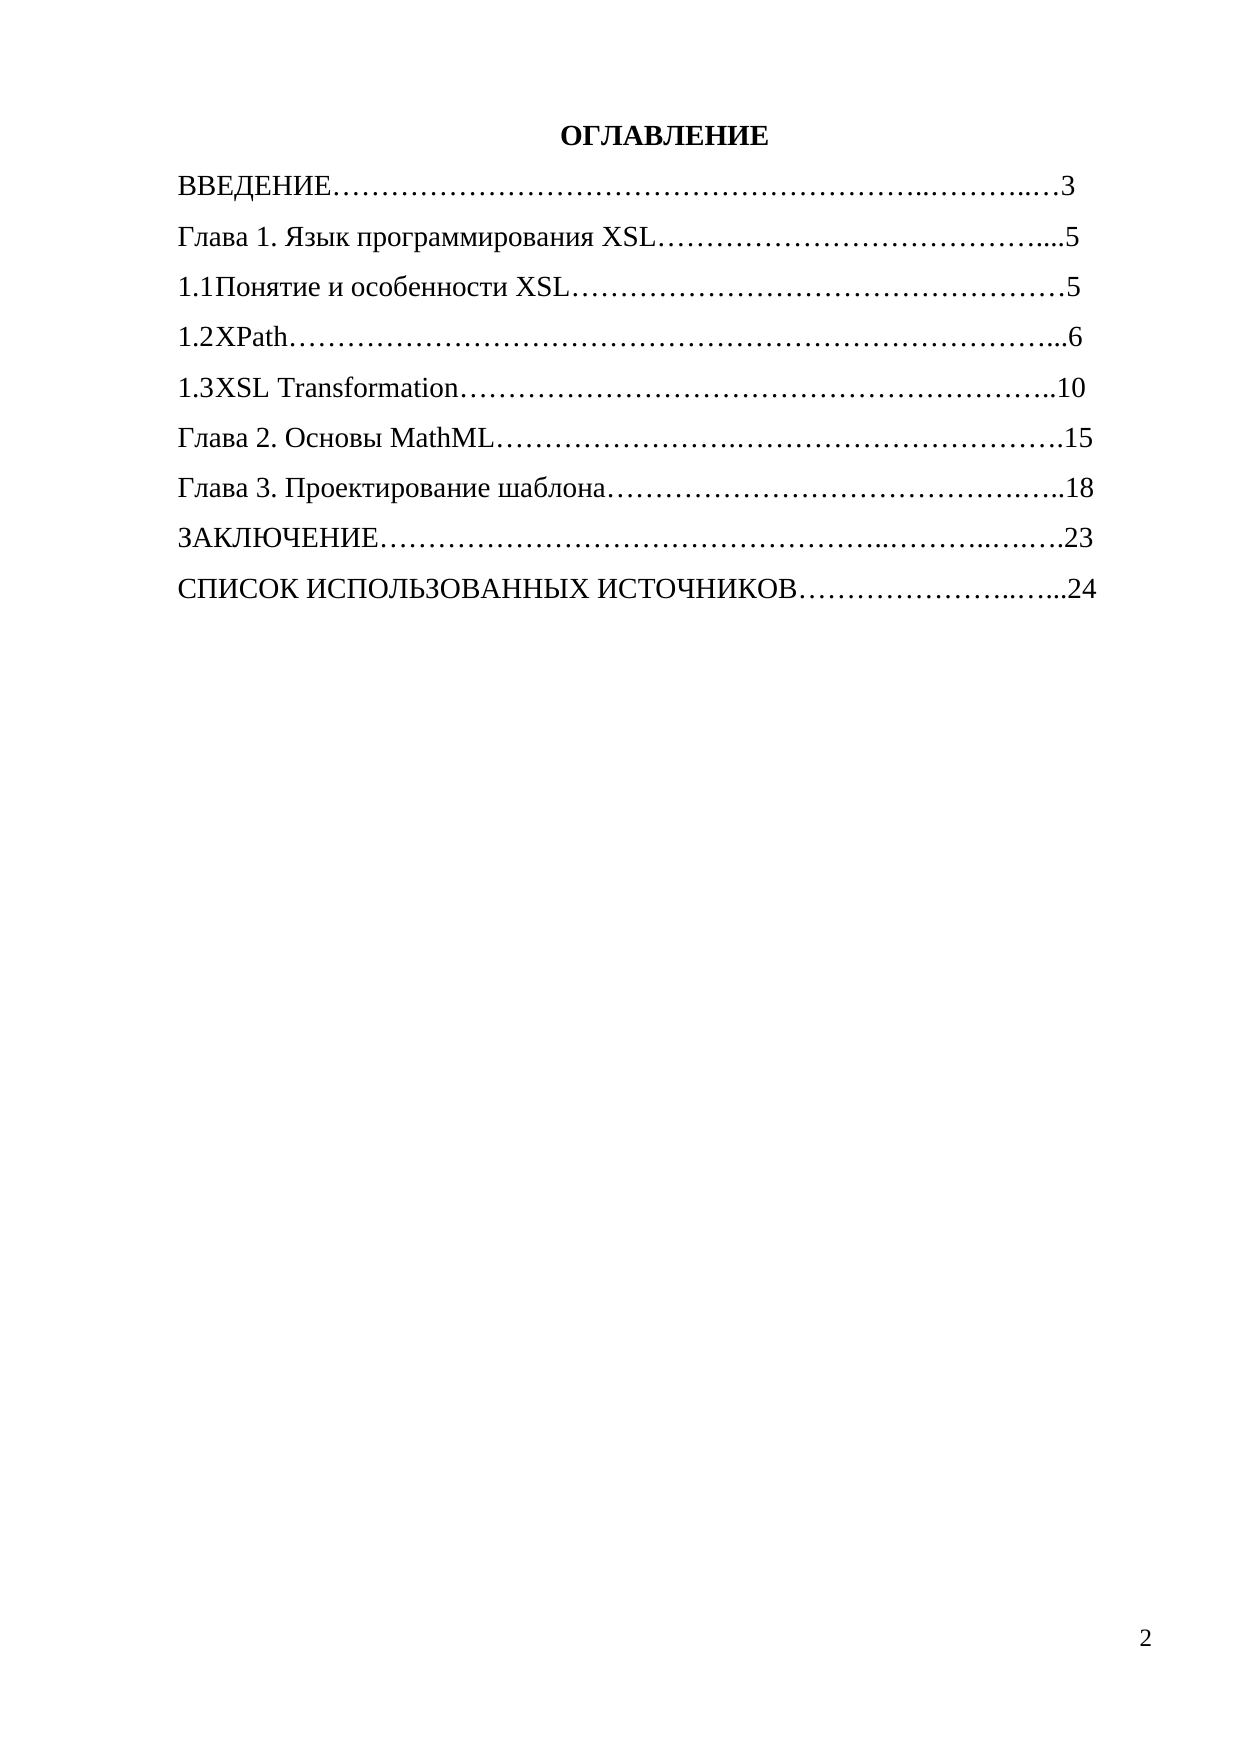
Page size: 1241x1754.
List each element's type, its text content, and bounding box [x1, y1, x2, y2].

text Глава 1. Язык программирования XSL…………………………………....5 [177, 219, 1152, 252]
text Глава 2. Основы MathML…………………….…………………………….15 [177, 420, 1152, 453]
text Глава 3. Проектирование шаблона…………………………………….…..18 [177, 470, 1152, 504]
list XSL Transformation……………………………………………………..10 [177, 370, 1152, 403]
text ВВЕДЕНИЕ……………………………………………………..………..…3 [177, 168, 1152, 202]
list Понятие и особенности XSL……………………………………………5 [177, 269, 1152, 303]
list XPath……………………………………………………………………...6 [177, 319, 1152, 353]
text СПИСОК ИСПОЛЬЗОВАННЫХ ИСТОЧНИКОВ…………………..…...24 [177, 571, 1152, 604]
text ОГЛАВЛЕНИЕ [177, 118, 1152, 152]
text ЗАКЛЮЧЕНИЕ……………………………………………..………..….….23 [177, 521, 1152, 554]
